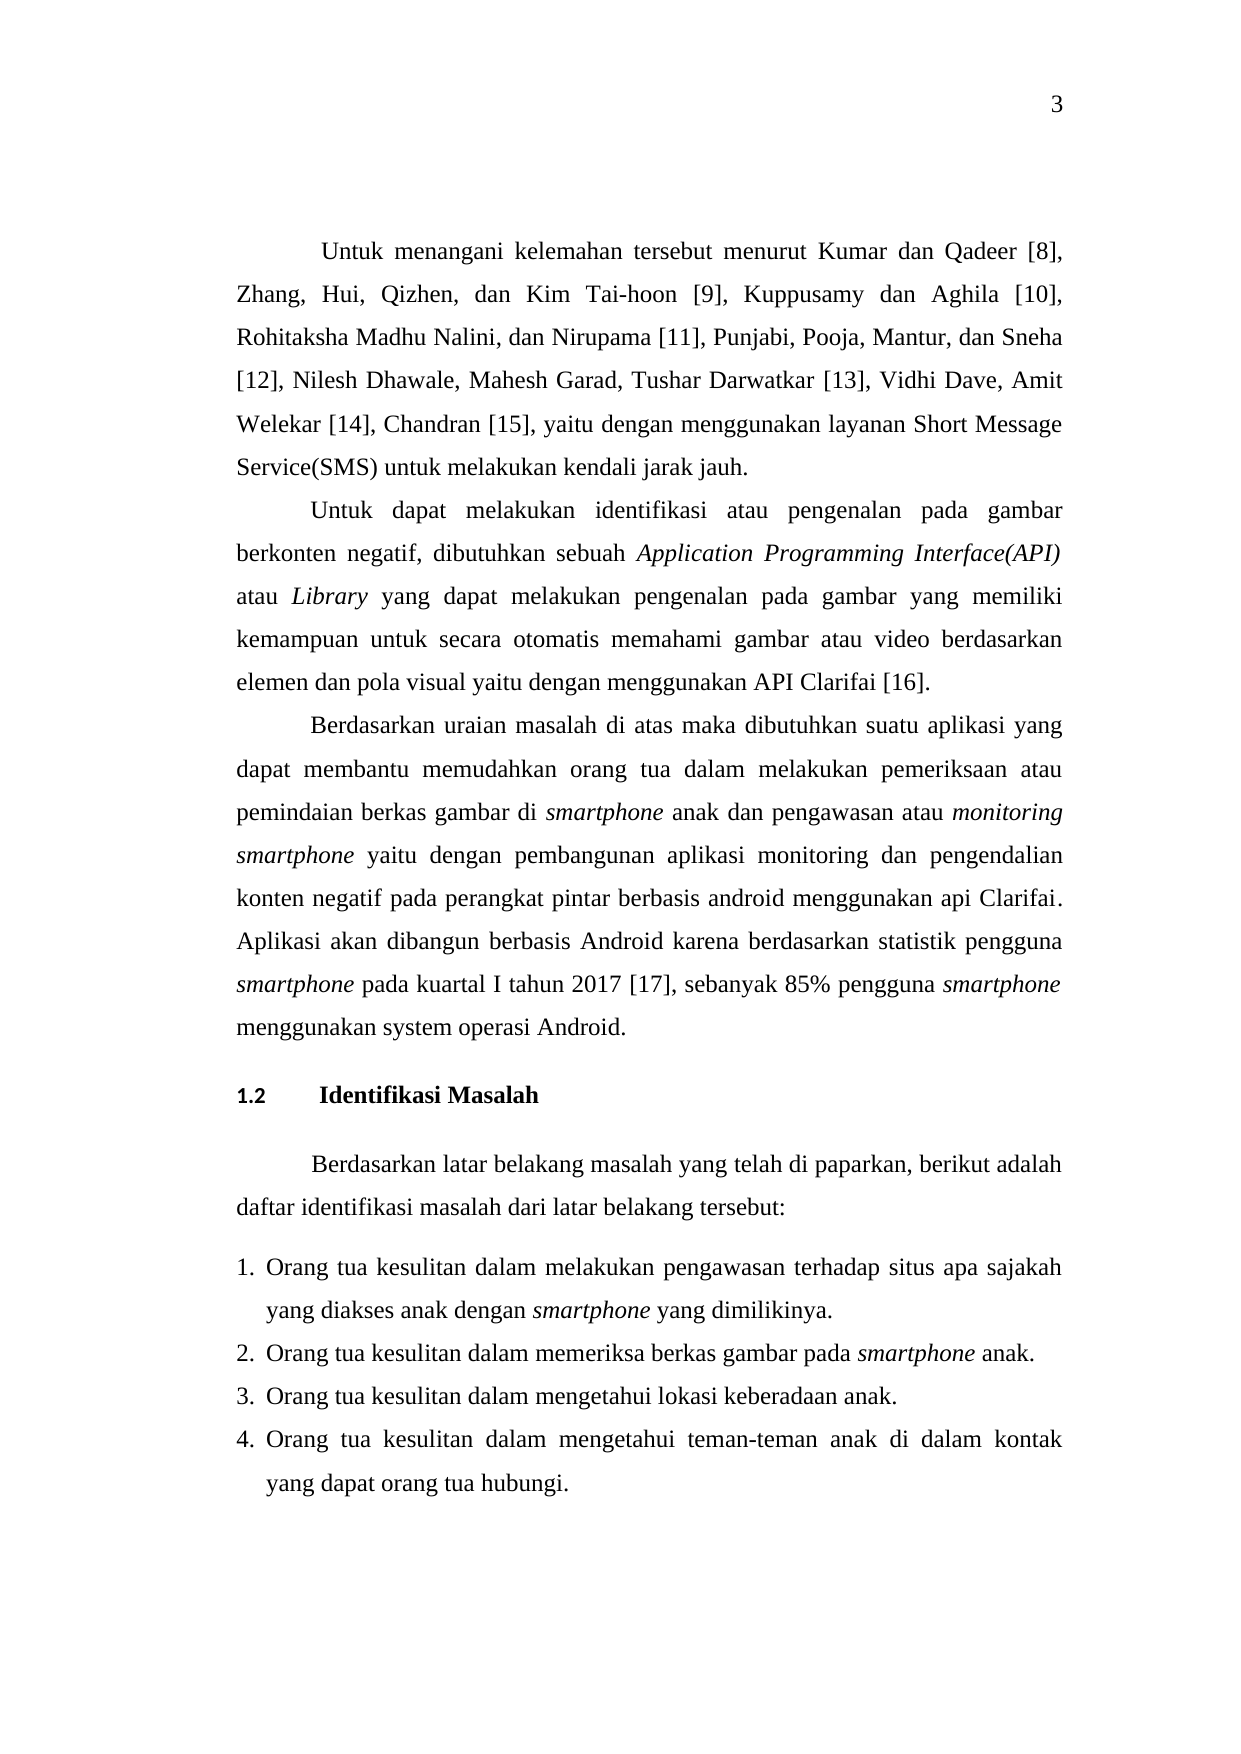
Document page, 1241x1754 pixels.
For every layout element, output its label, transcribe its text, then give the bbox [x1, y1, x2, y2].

text Berdasarkan uraian masalah di atas maka dibutuhkan suatu aplikasi yang dapat membantu memudahkan orang tua dalam melakukan pemeriksaan atau pemindaian berkas gambar di smartphone anak dan pengawasan atau monitoring smartphone yaitu dengan pembangunan aplikasi monitoring dan pengendalian konten negatif pada perangkat pintar berbasis android menggunakan api Clarifai. Aplikasi akan dibangun berbasis Android karena berdasarkan statistik pengguna smartphone pada kuartal I tahun 2017, sebanyak 85% pengguna smartphone menggunakan system operasi Android. [236, 711, 1063, 1041]
list Orang tua kesulitan dalam mengetahui teman-teman anak di dalam kontak yang dapat orang tua hubungi. [236, 1424, 1063, 1496]
list Orang tua kesulitan dalam memeriksa berkas gambar pada smartphone anak. [236, 1338, 1063, 1367]
list Orang tua kesulitan dalam melakukan pengawasan terhadap situs apa sajakah yang diakses anak dengan smartphone yang dimilikinya. [236, 1252, 1063, 1324]
text Berdasarkan latar belakang masalah yang telah di paparkan, berikut adalah daftar identifikasi masalah dari latar belakang tersebut: [236, 1149, 1063, 1221]
text Untuk menangani kelemahan tersebut menurut Kumar dan Qadeer, Zhang, Hui, Qizhen, dan Kim Tai-hoon, Kuppusamy dan Aghila, Rohitaksha Madhu Nalini, dan Nirupama, Punjabi, Pooja, Mantur, dan Sneha, Nilesh Dhawale, Mahesh Garad, Tushar Darwatkar, Vidhi Dave, Amit Welekar, Chandran, yaitu dengan menggunakan layanan Short Message Service(SMS) untuk melakukan kendali jarak jauh. [236, 236, 1063, 481]
subtitle Identifikasi Masalah [236, 1081, 1063, 1110]
list Orang tua kesulitan dalam mengetahui lokasi keberadaan anak. [236, 1381, 1063, 1410]
text Untuk dapat melakukan identifikasi atau pengenalan pada gambar berkonten negatif, dibutuhkan sebuah Application Programming Interface(API) atau Library yang dapat melakukan pengenalan pada gambar yang memiliki kemampuan untuk secara otomatis memahami gambar atau video berdasarkan elemen dan pola visual yaitu dengan menggunakan API Clarifai. [236, 495, 1063, 696]
